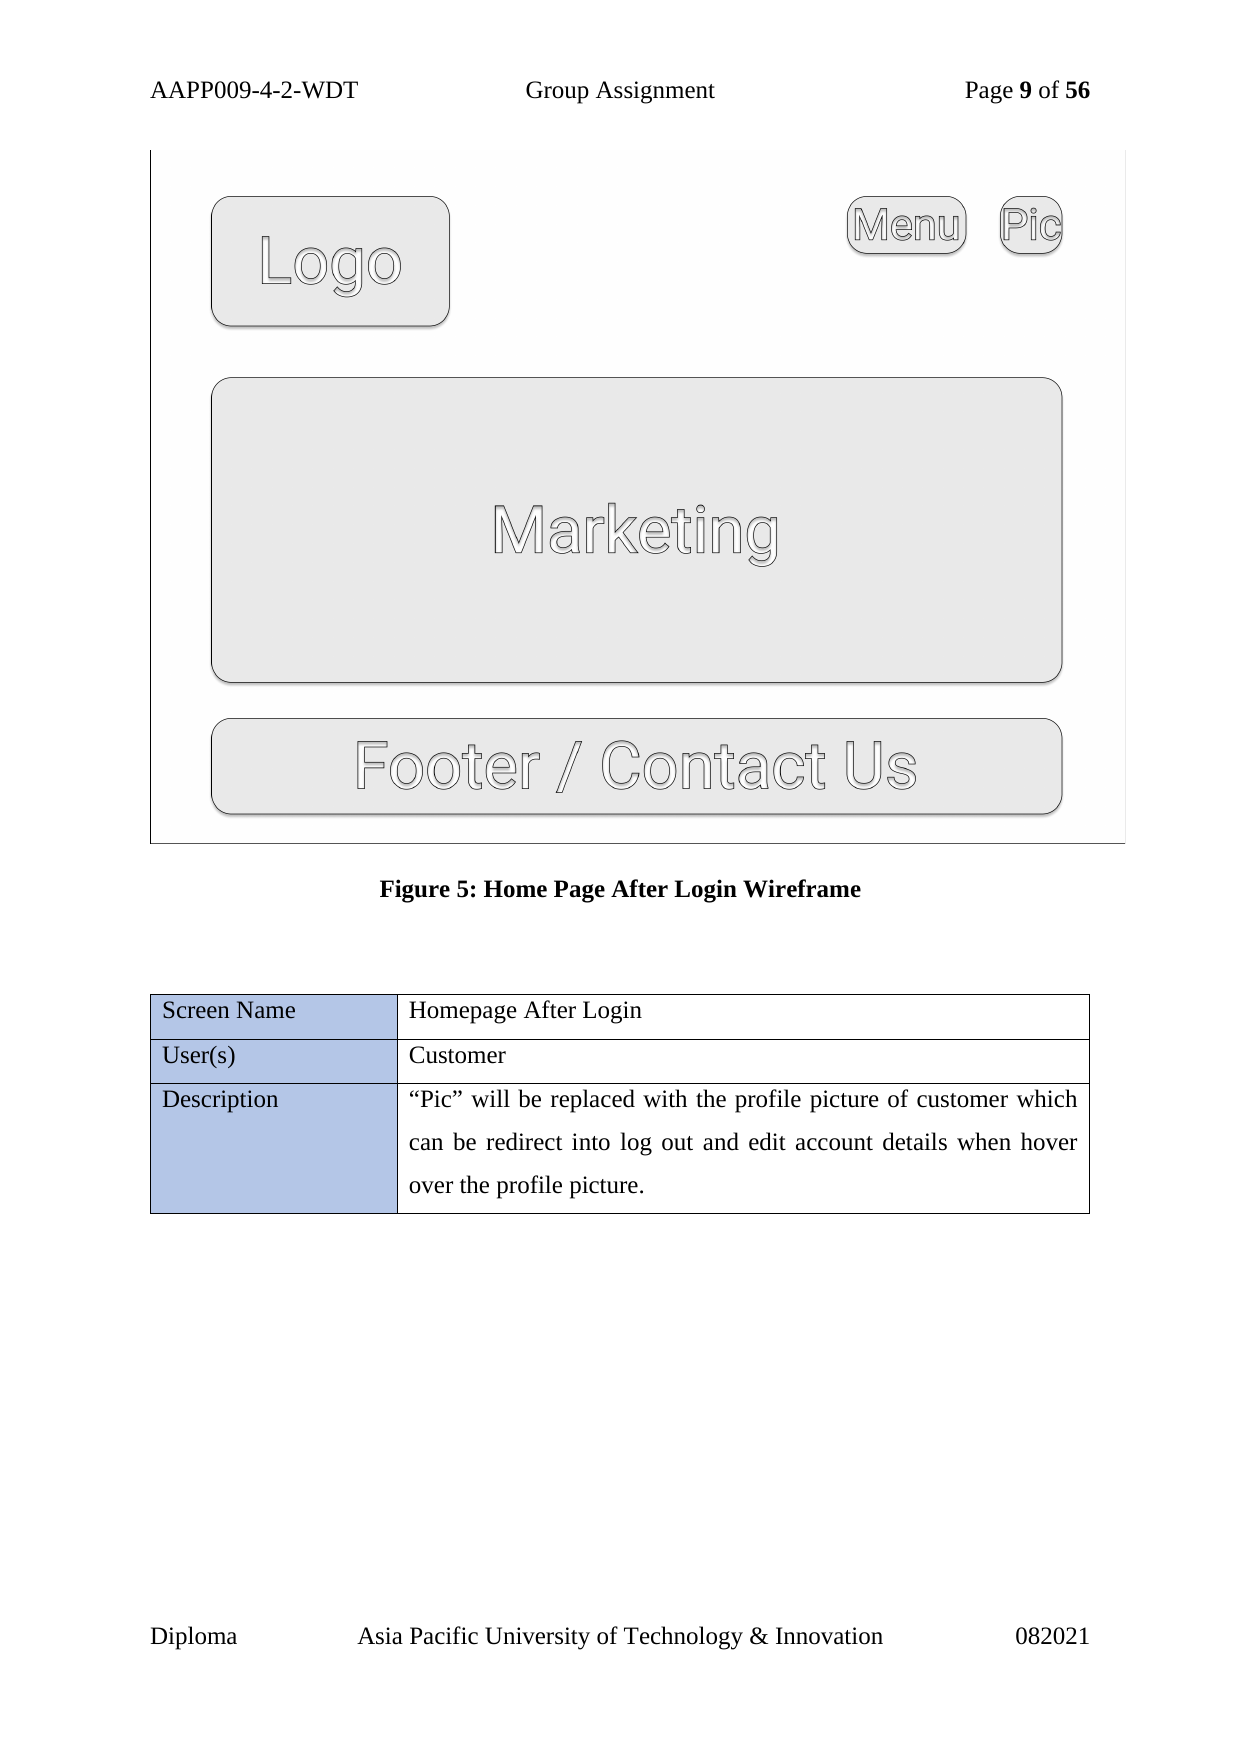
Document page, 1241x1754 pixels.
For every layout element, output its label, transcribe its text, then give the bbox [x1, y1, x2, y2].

table_cell User(s) [151, 1040, 397, 1083]
table_cell Description [151, 1084, 397, 1213]
table_header Screen Name [151, 995, 397, 1039]
table_header Homepage After Login [398, 995, 1089, 1039]
table_cell “Pic” will be replaced with the profile picture of customer which can be redirect into log out and edit account details when hover over the profile picture. [398, 1084, 1089, 1213]
text Figure 5: Home Page After Login Wireframe [150, 874, 1090, 903]
table_cell Customer [398, 1040, 1089, 1083]
picture [150, 150, 1125, 844]
